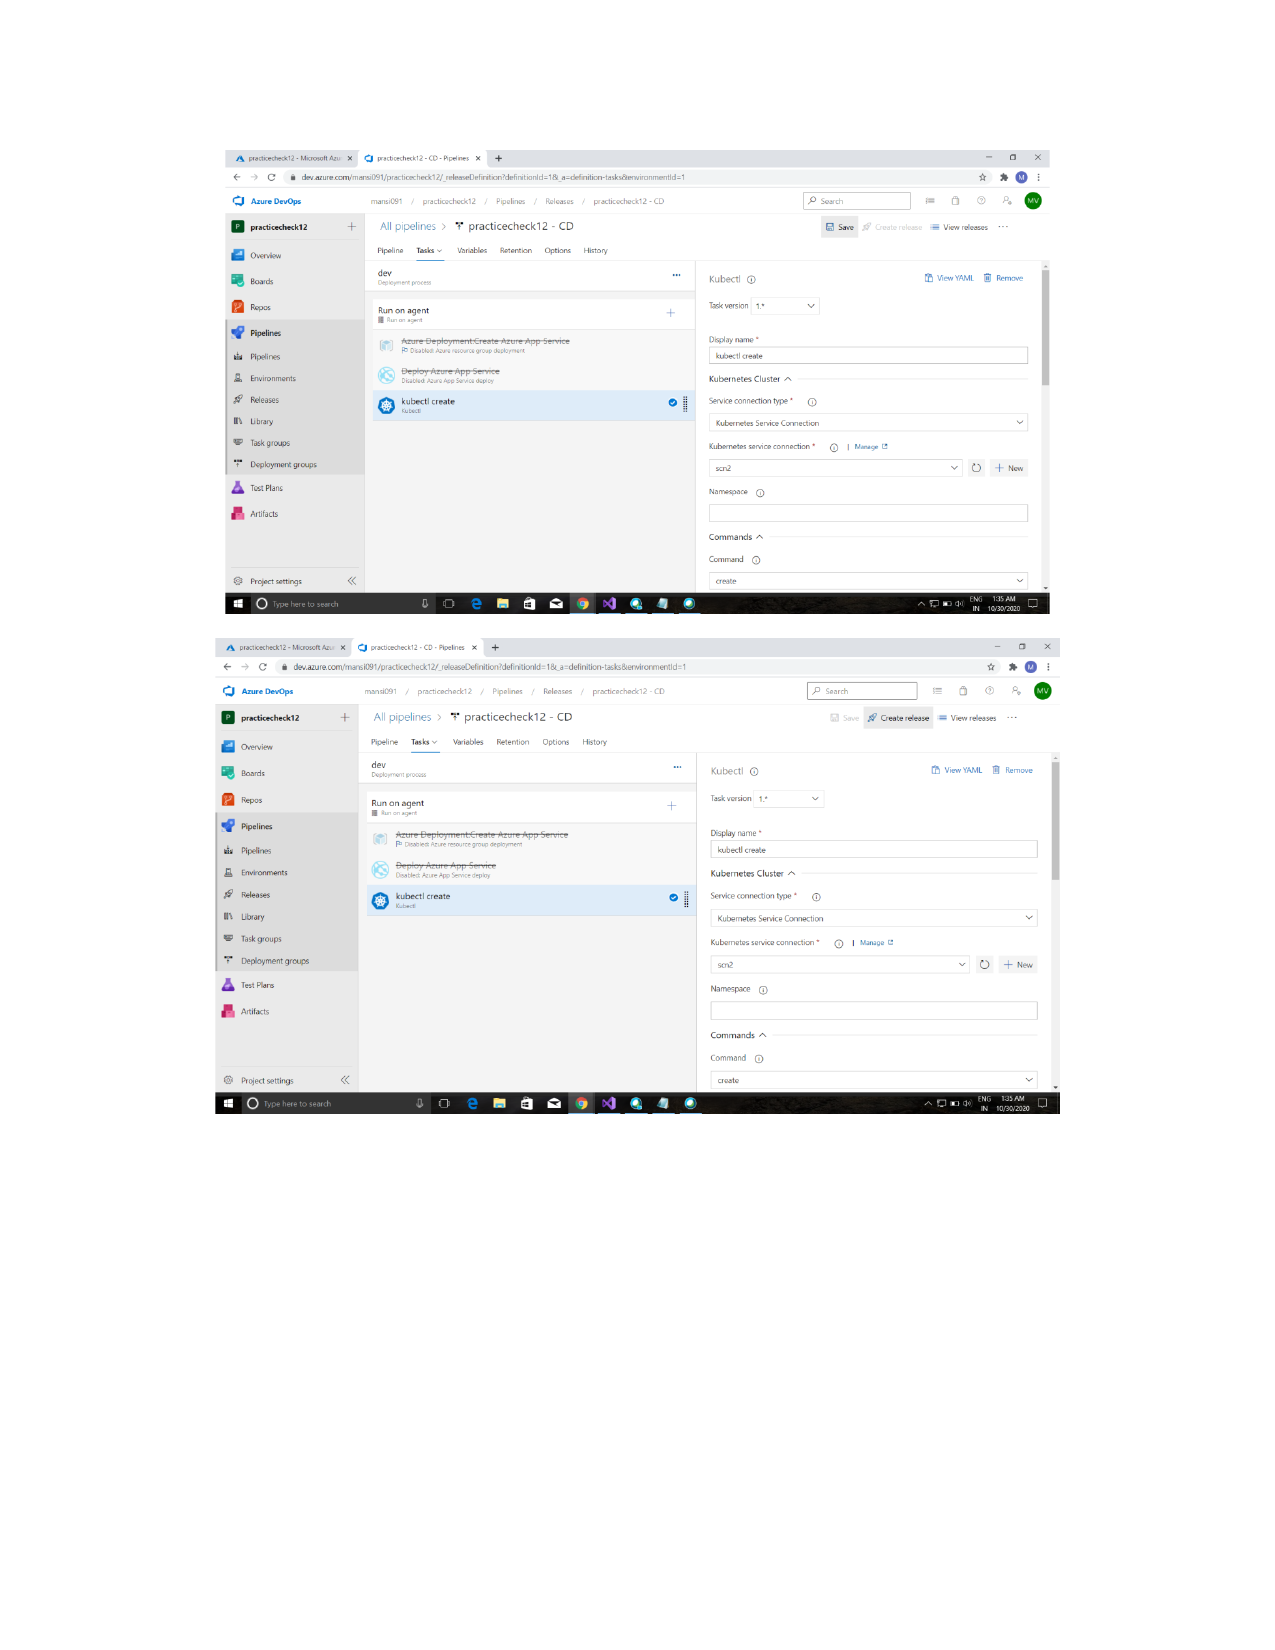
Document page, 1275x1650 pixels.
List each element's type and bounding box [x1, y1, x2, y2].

picture [225, 150, 1050, 614]
picture [215, 638, 1060, 1114]
